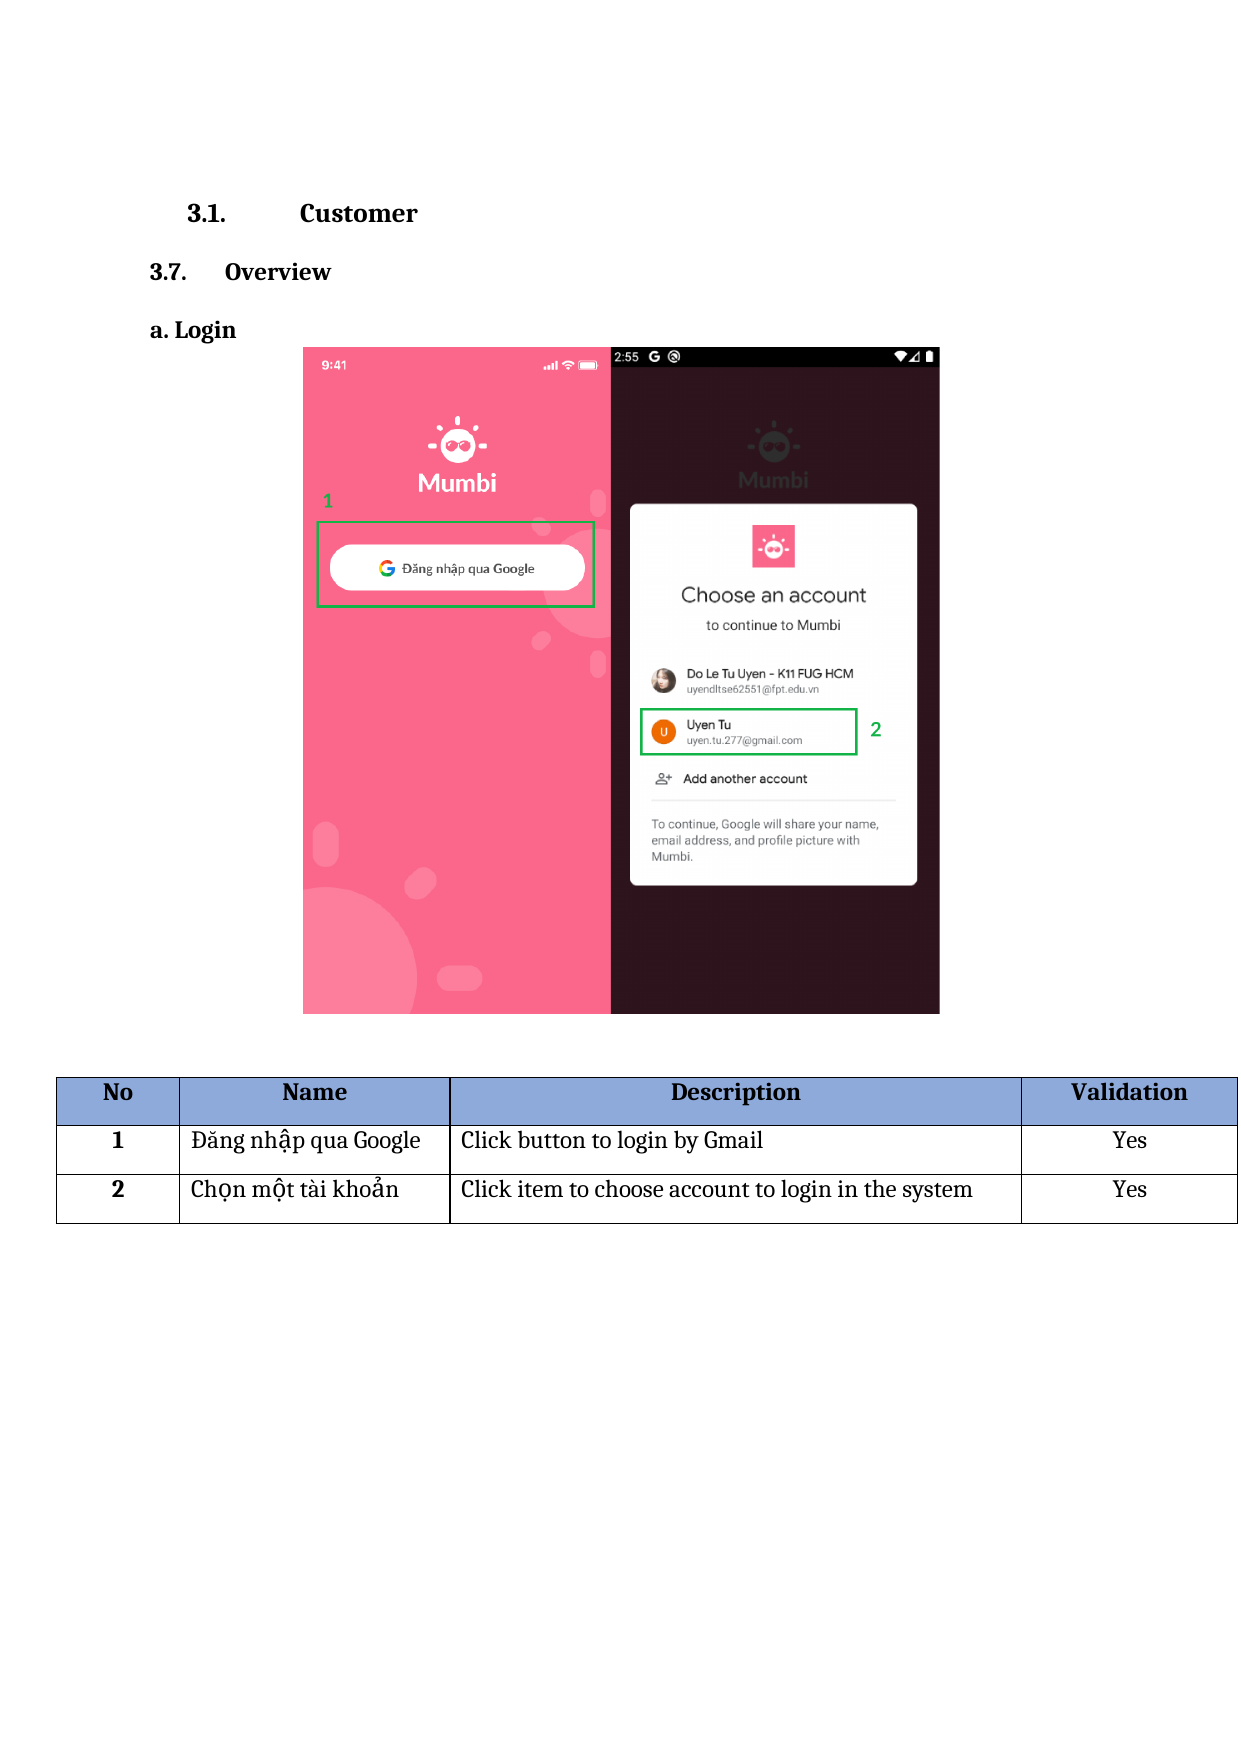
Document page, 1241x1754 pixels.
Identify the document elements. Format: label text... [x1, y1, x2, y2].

table_cell Yes [1022, 1126, 1237, 1174]
table_cell Chọn một tài khoản [180, 1175, 449, 1222]
subtitle Overview [150, 258, 1093, 287]
table_cell 2 [57, 1175, 179, 1222]
list Customer [187, 198, 1093, 229]
table_cell Click item to choose account to login in the system [451, 1175, 1021, 1222]
table_cell Click button to login by Gmail [451, 1126, 1021, 1174]
table_header Description [451, 1078, 1021, 1125]
picture [303, 347, 940, 1014]
table_cell Đăng nhập qua Google [180, 1126, 449, 1174]
subtitle a. Login [150, 316, 1093, 345]
table_header Validation [1022, 1078, 1237, 1125]
table_header No [57, 1078, 179, 1125]
table_header Name [180, 1078, 449, 1125]
table_cell Yes [1022, 1175, 1237, 1222]
table_cell 1 [57, 1126, 179, 1174]
